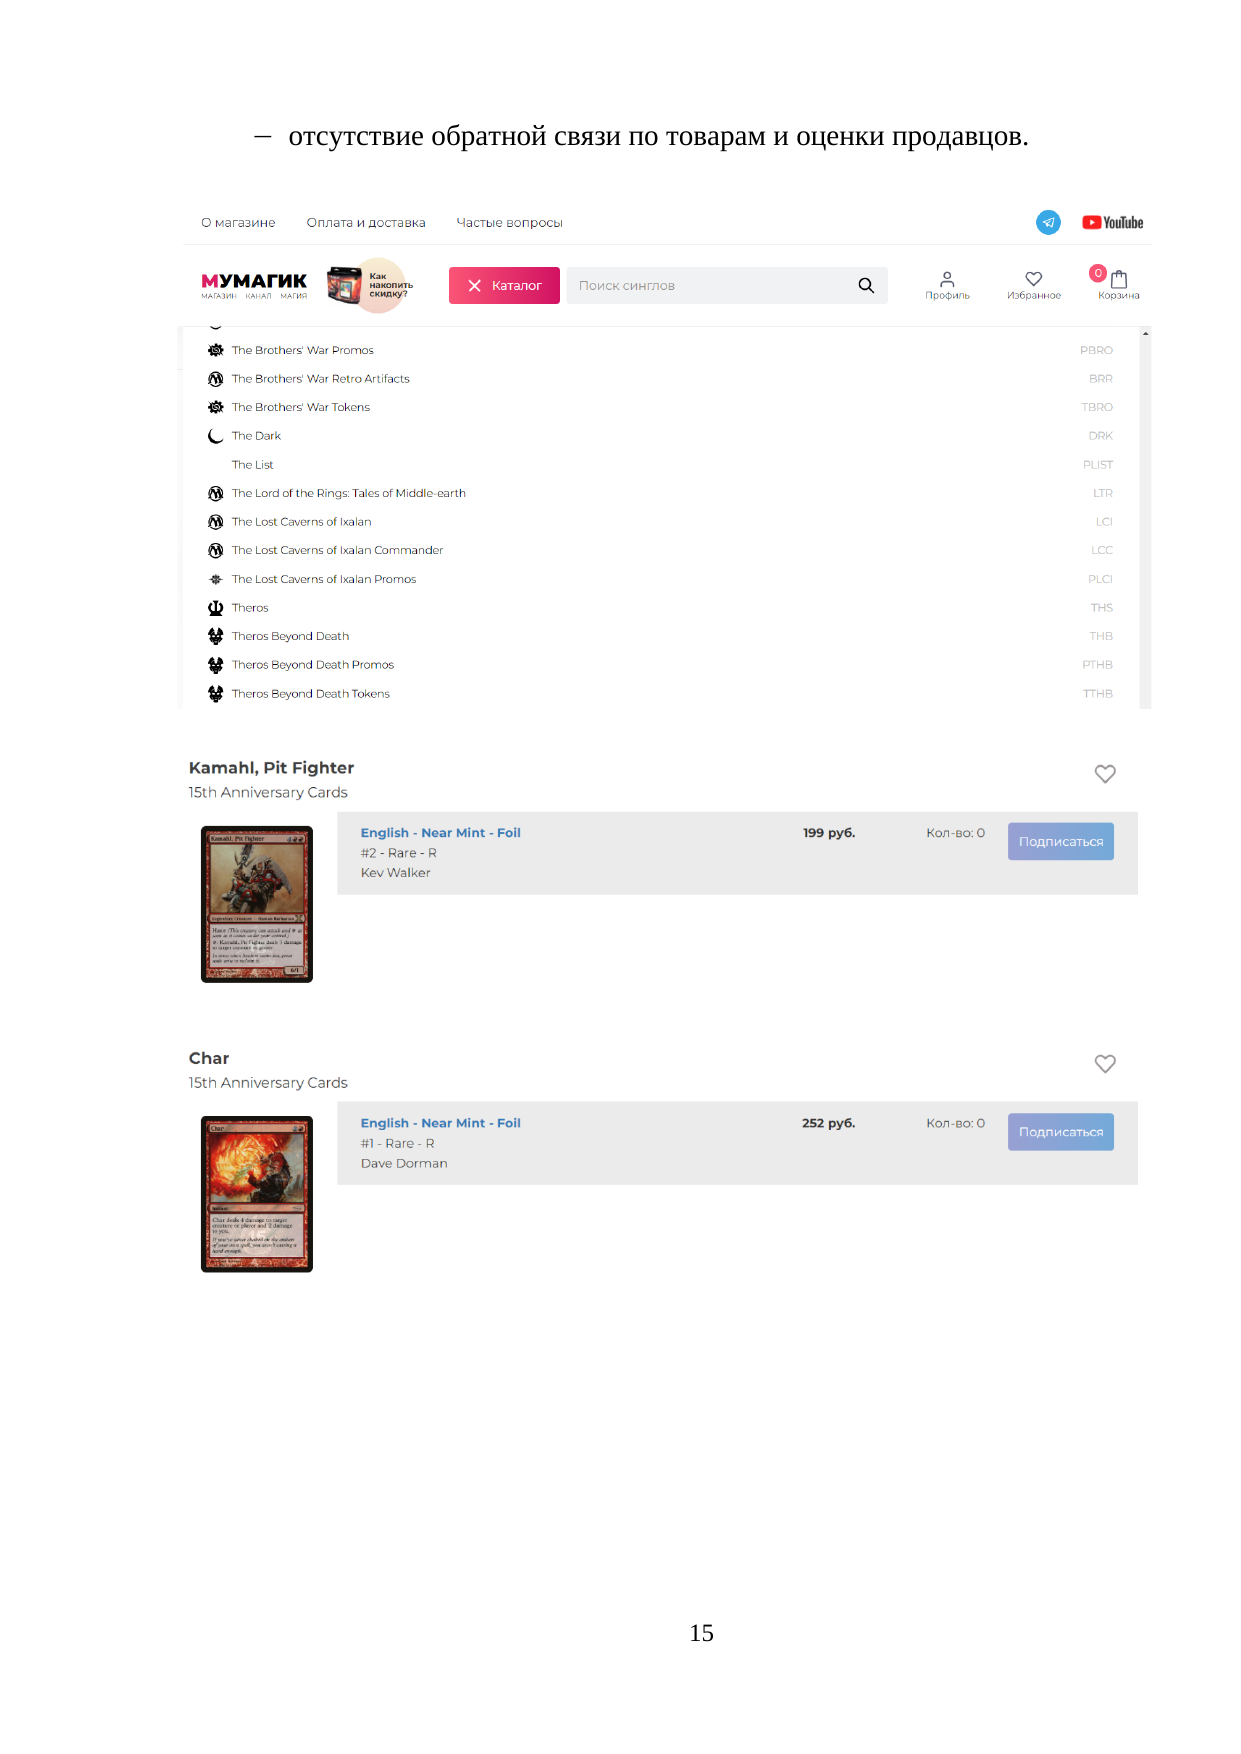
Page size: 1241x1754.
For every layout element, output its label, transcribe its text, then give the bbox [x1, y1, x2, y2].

text отсутствие обратной связи по товарам и оценки продавцов. [251, 118, 1152, 152]
picture [177, 750, 1152, 1279]
picture [177, 193, 1152, 709]
